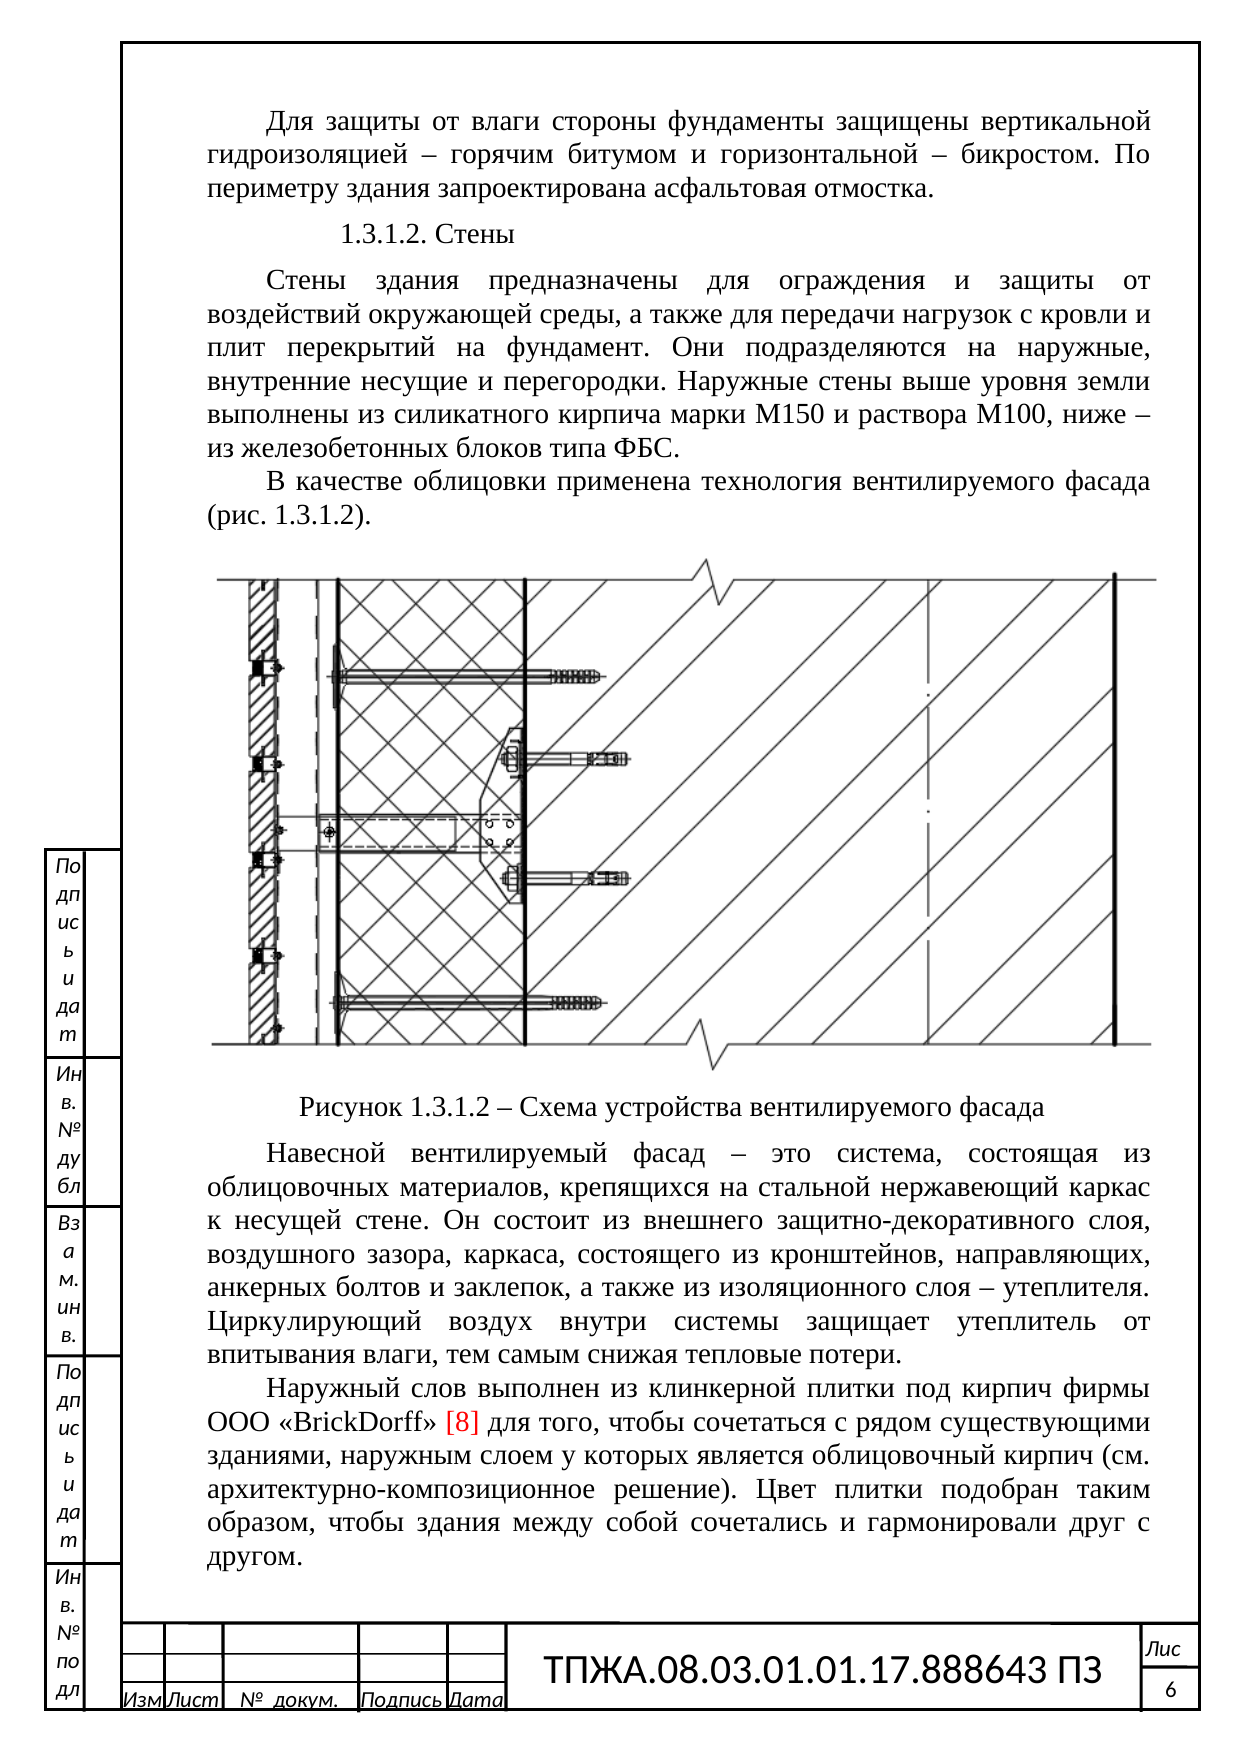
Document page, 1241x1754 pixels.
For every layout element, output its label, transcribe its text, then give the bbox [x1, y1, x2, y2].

text 1.3.1.2. Стены [207, 216, 1152, 250]
text Наружный слов выполнен из клинкерной плитки под кирпич фирмы ООО «BrickDorff» [8] для того, чтобы сочетаться с рядом существующими зданиями, наружным слоем у которых является облицовочный кирпич (см. архитектурно-композиционное решение). Цвет плитки подобран таким образом, чтобы здания между собой сочетались и гармонировали друг с другом. [207, 1370, 1152, 1571]
text Для защиты от влаги стороны фундаменты защищены вертикальной гидроизоляцией – горячим битумом и горизонтальной – бикростом. По периметру здания запроектирована асфальтовая отмостка. [207, 103, 1152, 204]
text Навесной вентилируемый фасад – это система, состоящая из облицовочных материалов, крепящихся на стальной нержавеющий каркас к несущей стене. Он состоит из внешнего защитно-декоративного слоя, воздушного зазора, каркаса, состоящего из кронштейнов, направляющих, анкерных болтов и заклепок, а также из изоляционного слоя – утеплителя. Циркулирующий воздух внутри системы защищает утеплитель от впитывания влаги, тем самым снижая тепловые потери. [207, 1135, 1152, 1370]
text В качестве облицовки применена технология вентилируемого фасада (рис. 1.3.1.2). [207, 463, 1152, 530]
text Стены здания предназначены для ограждения и защиты от воздействий окружающей среды, а также для передачи нагрузок с кровли и плит перекрытий на фундамент. Они подразделяются на наружные, внутренние несущие и перегородки. Наружные стены выше уровня земли выполнены из силикатного кирпича марки М150 и раствора М100, ниже – из железобетонных блоков типа ФБС. [207, 262, 1152, 463]
picture [192, 530, 1167, 1077]
text Рисунок 1.3.1.2 – Схема устройства вентилируемого фасада [192, 1089, 1152, 1123]
